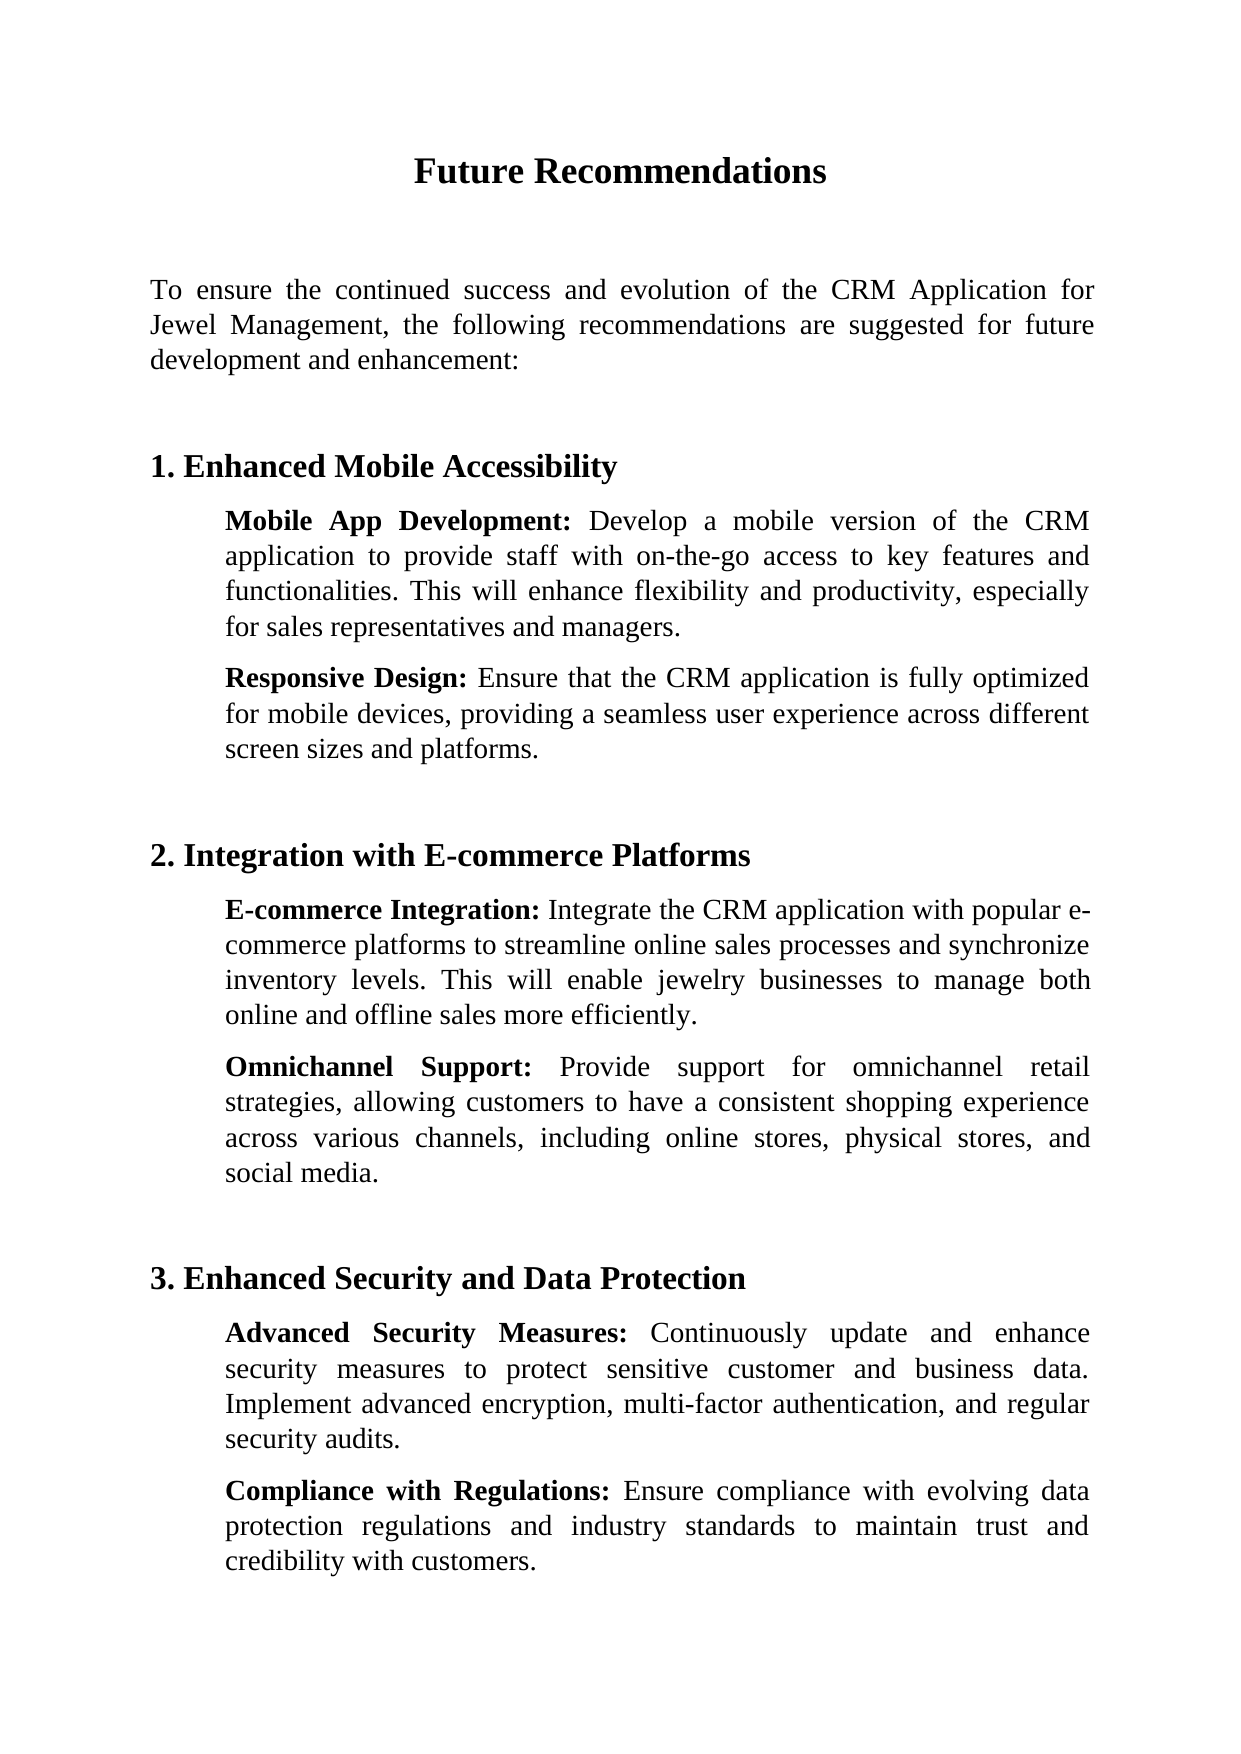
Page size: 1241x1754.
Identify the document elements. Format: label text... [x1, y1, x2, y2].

subtitle Integration with E-commerce Platforms [150, 835, 1181, 873]
text Responsive Design: Ensure that the CRM application is fully optimized for mobile devices, providing a seamless user experience across different screen sizes and platforms. [225, 661, 1090, 764]
text E-commerce Integration: Integrate the CRM application with popular e- commerce platforms to streamline online sales processes and synchronize inventory levels. This will enable jewelry businesses to manage both online and offline sales more efficiently. [225, 892, 1091, 1031]
text Mobile App Development: Develop a mobile version of the CRM application to provide staff with on-the-go access to key features and functionalities. This will enhance flexibility and productivity, especially for sales representatives and managers. [225, 503, 1090, 642]
subtitle Future Recommendations [172, 148, 1068, 191]
subtitle Enhanced Mobile Accessibility [150, 446, 1181, 484]
text Omnichannel Support: Provide support for omnichannel retail strategies, allowing customers to have a consistent shopping experience across various channels, including online stores, physical stores, and social media. [225, 1049, 1090, 1188]
subtitle Enhanced Security and Data Protection [150, 1259, 1181, 1297]
text Advanced Security Measures: Continuously update and enhance security measures to protect sensitive customer and business data. Implement advanced encryption, multi-factor authentication, and regular security audits. [225, 1316, 1090, 1455]
text Compliance with Regulations: Ensure compliance with evolving data protection regulations and industry standards to maintain trust and credibility with customers. [225, 1473, 1090, 1577]
text To ensure the continued success and evolution of the CRM Application for Jewel Management, the following recommendations are suggested for future development and enhancement: [150, 272, 1095, 376]
